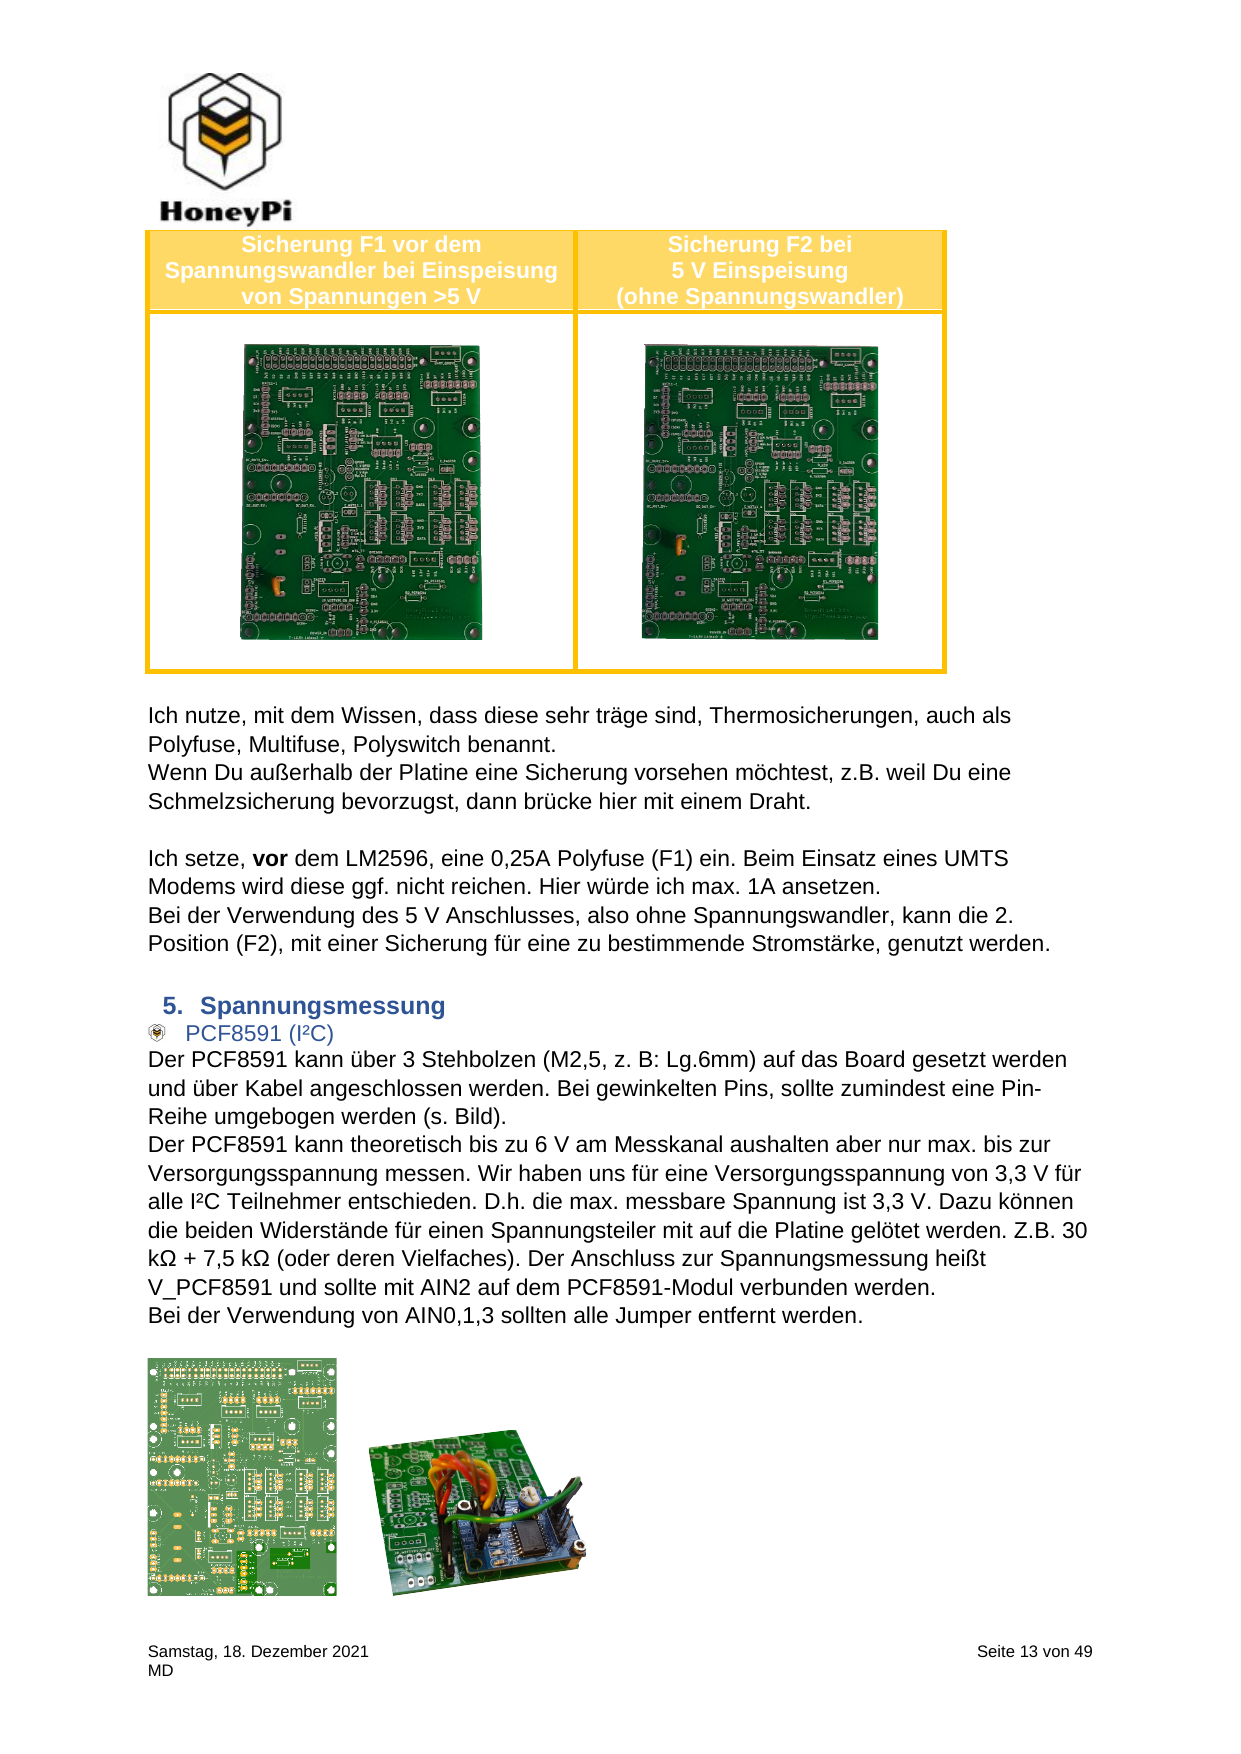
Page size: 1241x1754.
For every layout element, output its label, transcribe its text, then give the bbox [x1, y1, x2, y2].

subtitle PCF8591 (I²C) [148, 1020, 1092, 1046]
text Der PCF8591 kann theoretisch bis zu 6 V am Messkanal aushalten aber nur max. bis zur Versorgungsspannung messen. Wir haben uns für eine Versorgungsspannung von 3,3 V für alle I²C Teilnehmer entschieden. D.h. die max. messbare Spannung ist 3,3 V. Dazu können die beiden Widerstände für einen Spannungsteiler mit auf die Platine gelötet werden. Z.B. 30 kΩ + 7,5 kΩ (oder deren Vielfaches). Der Anschluss zur Spannungsmessung heißt V_PCF8591 und sollte mit AIN2 auf dem PCF8591-Modul verbunden werden. [148, 1131, 1092, 1300]
text Ich nutze, mit dem Wissen, dass diese sehr träge sind, Thermosicherungen, auch als Polyfuse, Multifuse, Polyswitch benannt. [148, 702, 1092, 757]
table_header Sicherung F2 bei 5 V Einspeisung (ohne Spannungswandler) [578, 231, 942, 309]
table_cell [578, 314, 942, 669]
text Wenn Du außerhalb der Platine eine Sicherung vorsehen möchtest, z.B. weil Du eine Schmelzsicherung bevorzugst, dann brücke hier mit einem Draht. [148, 759, 1092, 814]
text Der PCF8591 kann über 3 Stehbolzen (M2,5, z. B: Lg.6mm) auf das Board gesetzt werden und über Kabel angeschlossen werden. Bei gewinkelten Pins, sollte zumindest eine Pin-Reihe umgebogen werden (s. Bild). [148, 1046, 1092, 1129]
picture [148, 1024, 166, 1042]
text Bei der Verwendung von AIN0,1,3 sollten alle Jumper entfernt werden. [148, 1302, 1092, 1328]
text Ich setze, vor dem LM2596, eine 0,25A Polyfuse (F1) ein. Beim Einsatz eines UMTS Modems wird diese ggf. nicht reichen. Hier würde ich max. 1A ansetzen. [148, 845, 1092, 899]
picture [240, 344, 483, 640]
picture [368, 1430, 587, 1596]
subtitle Spannungsmessung [162, 991, 1092, 1020]
picture [147, 73, 304, 230]
picture [147, 1358, 337, 1596]
table_header Sicherung F1 vor dem Spannungswandler bei Einspeisung von Spannungen >5 V [150, 231, 573, 309]
picture [641, 344, 879, 640]
table_cell [150, 314, 573, 669]
text Bei der Verwendung des 5 V Anschlusses, also ohne Spannungswandler, kann die 2. Position (F2), mit einer Sicherung für eine zu bestimmende Stromstärke, genutzt werden. [148, 902, 1092, 956]
